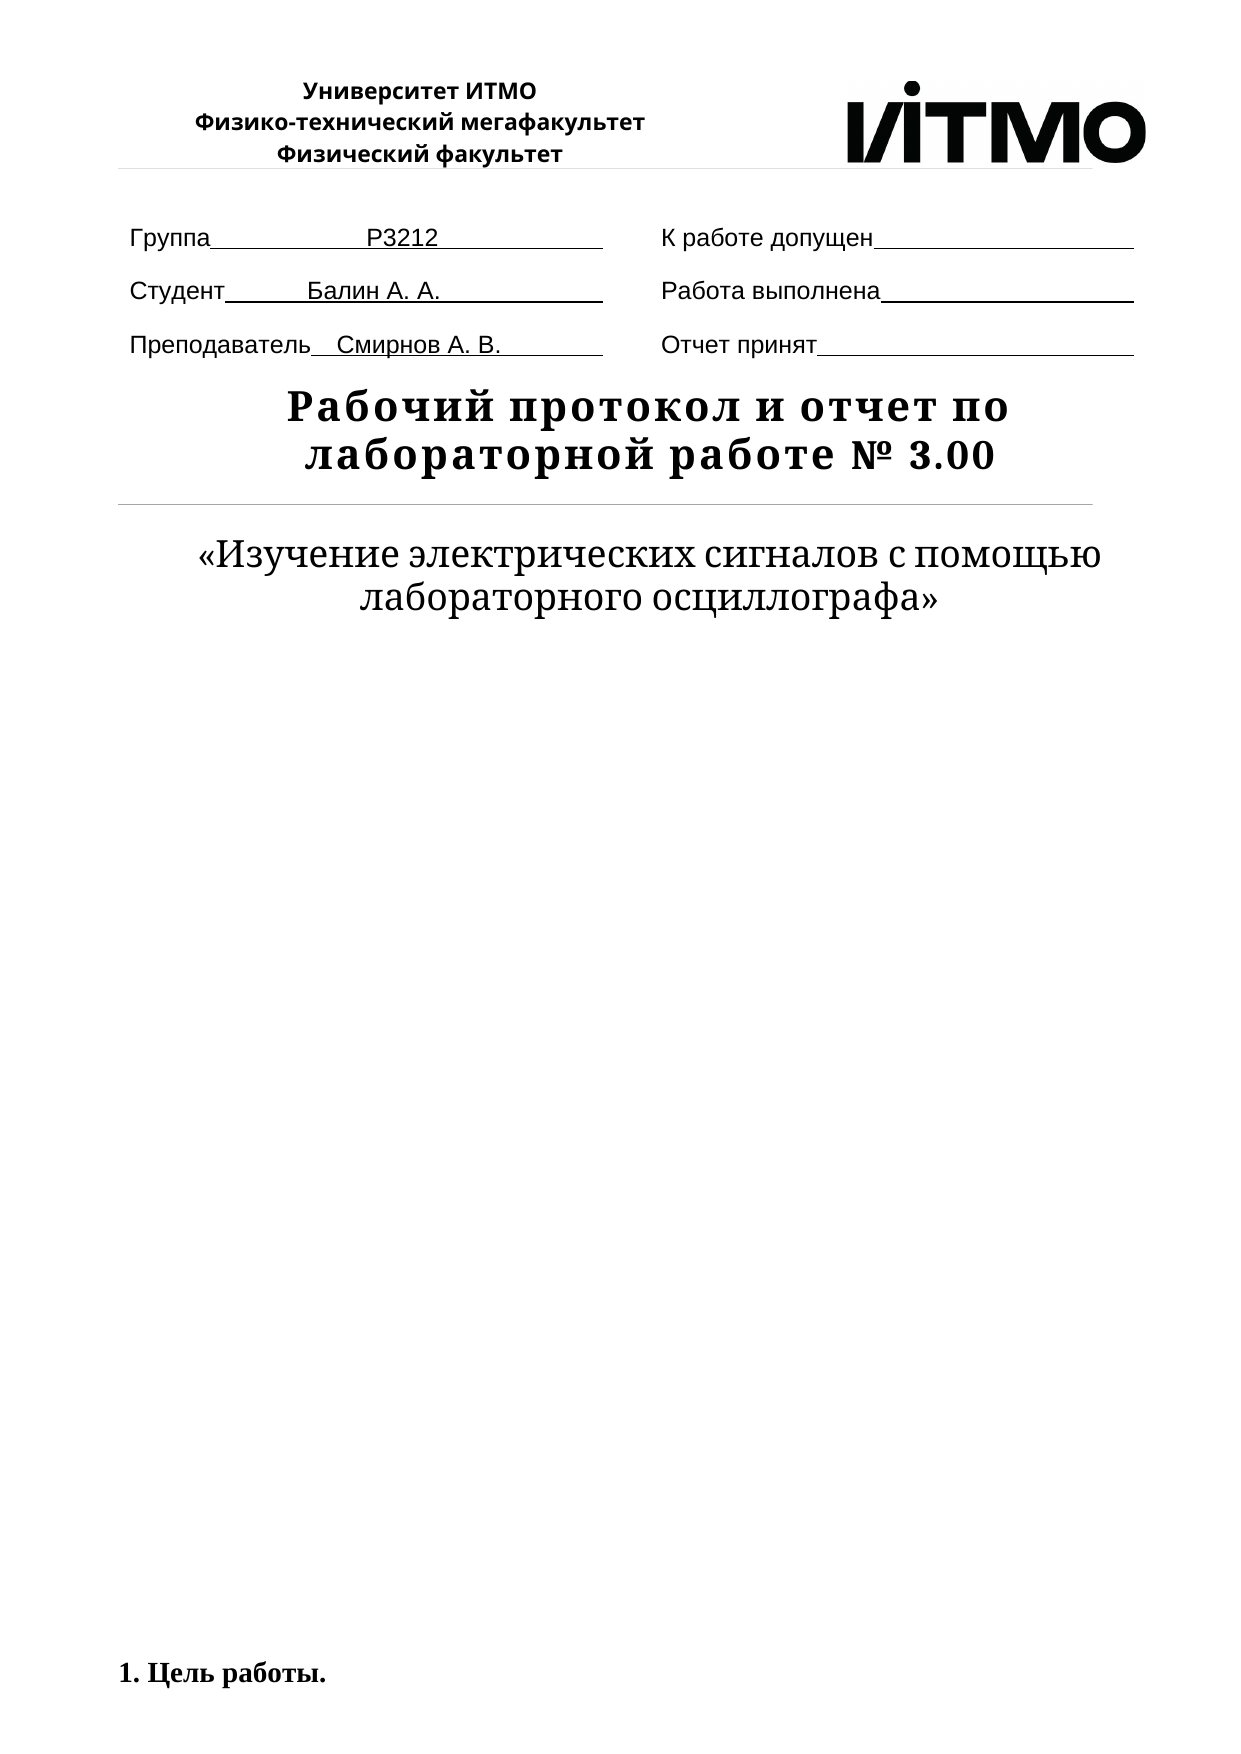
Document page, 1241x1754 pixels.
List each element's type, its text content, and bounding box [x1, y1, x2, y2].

table_cell Работа выполнена [650, 251, 1181, 305]
table_cell Студент Балин А. А. [118, 251, 649, 305]
text Рабочий протокол и отчет по лабораторной работе № 3.00 [118, 384, 1181, 480]
table_header Группа P3212 [118, 198, 649, 251]
picture [847, 81, 1146, 163]
text 1. Цель работы. [118, 1655, 1181, 1688]
table_header К работе допущен [650, 198, 1181, 251]
text «Изучение электрических сигналов с помощью лабораторного осциллографа» [118, 533, 1181, 620]
table_cell Преподаватель Смирнов А. В. [118, 305, 649, 359]
table_cell Отчет принят [650, 305, 1181, 359]
